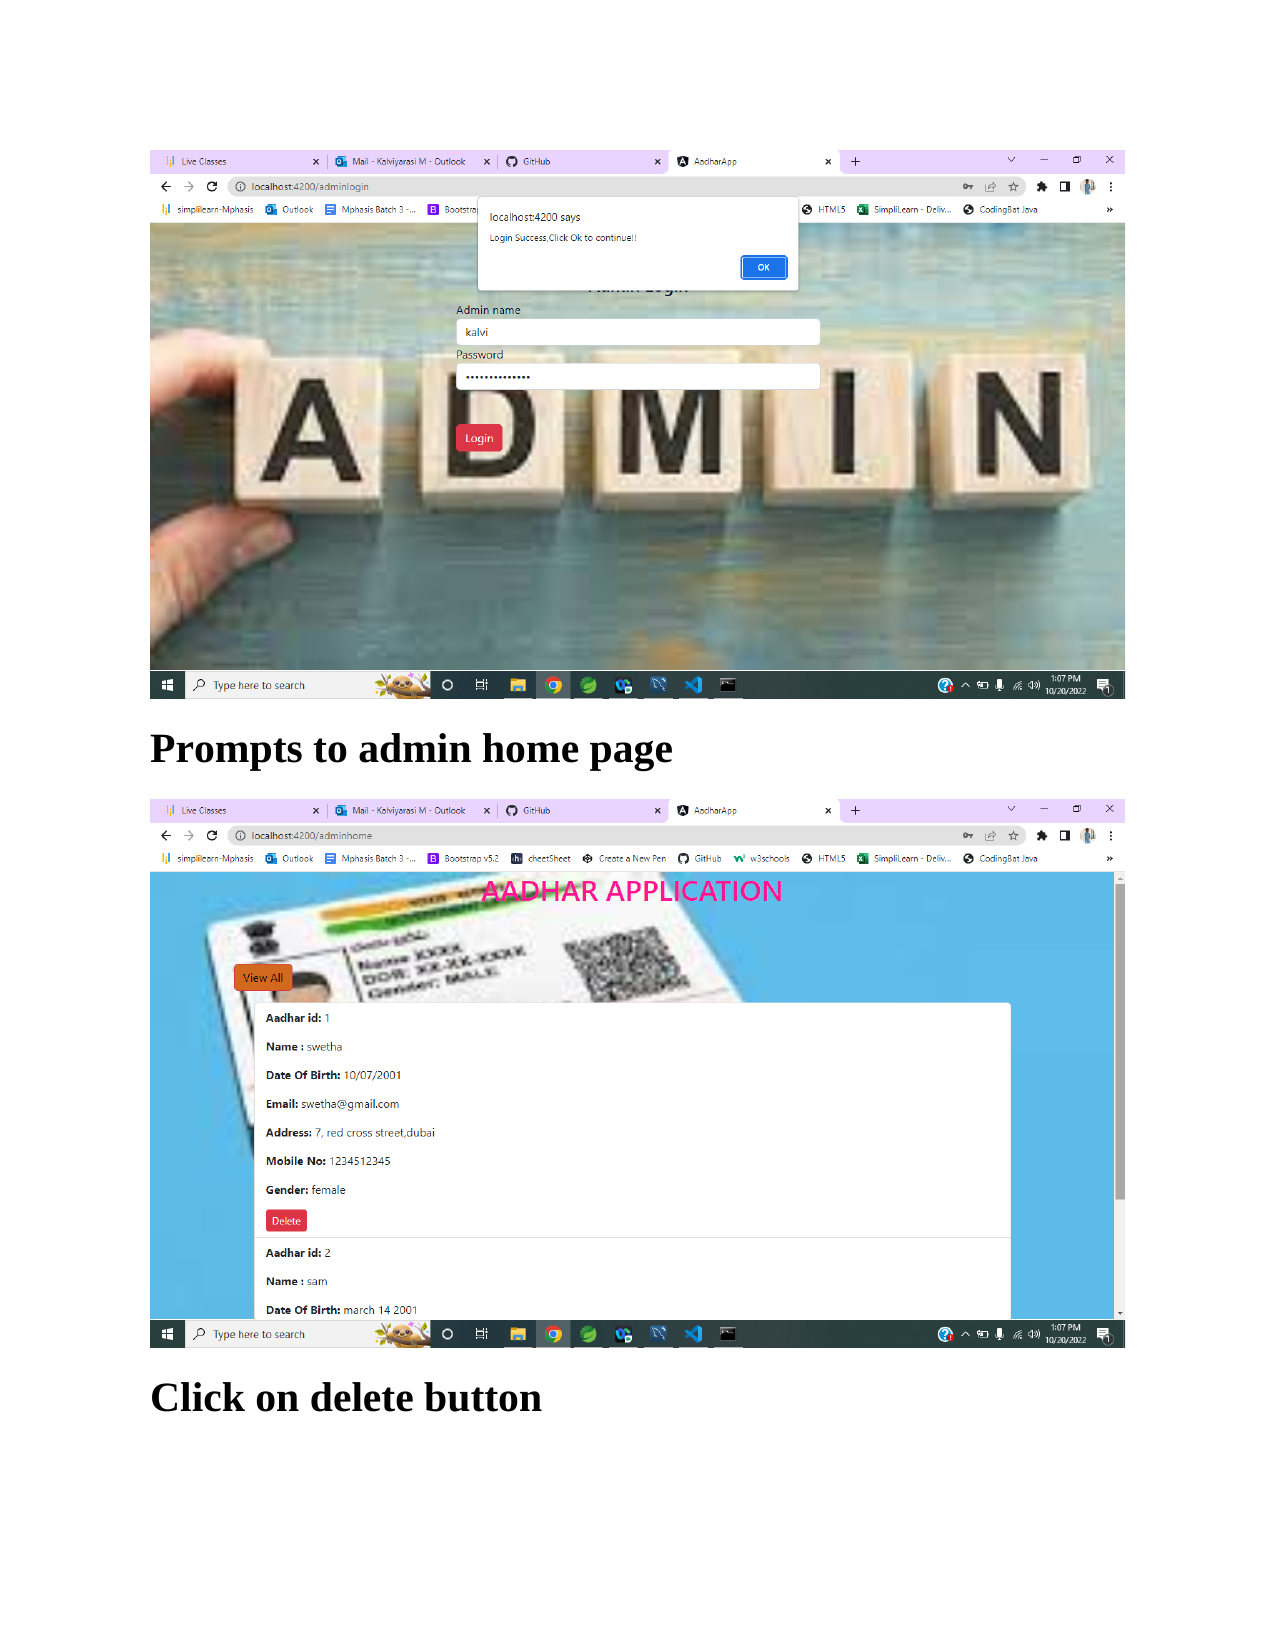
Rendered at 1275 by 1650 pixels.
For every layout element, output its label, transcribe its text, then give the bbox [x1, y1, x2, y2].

picture [150, 150, 1125, 699]
picture [150, 799, 1125, 1348]
text Prompts to admin home page [150, 723, 1125, 771]
text Click on delete button [150, 1372, 1125, 1420]
